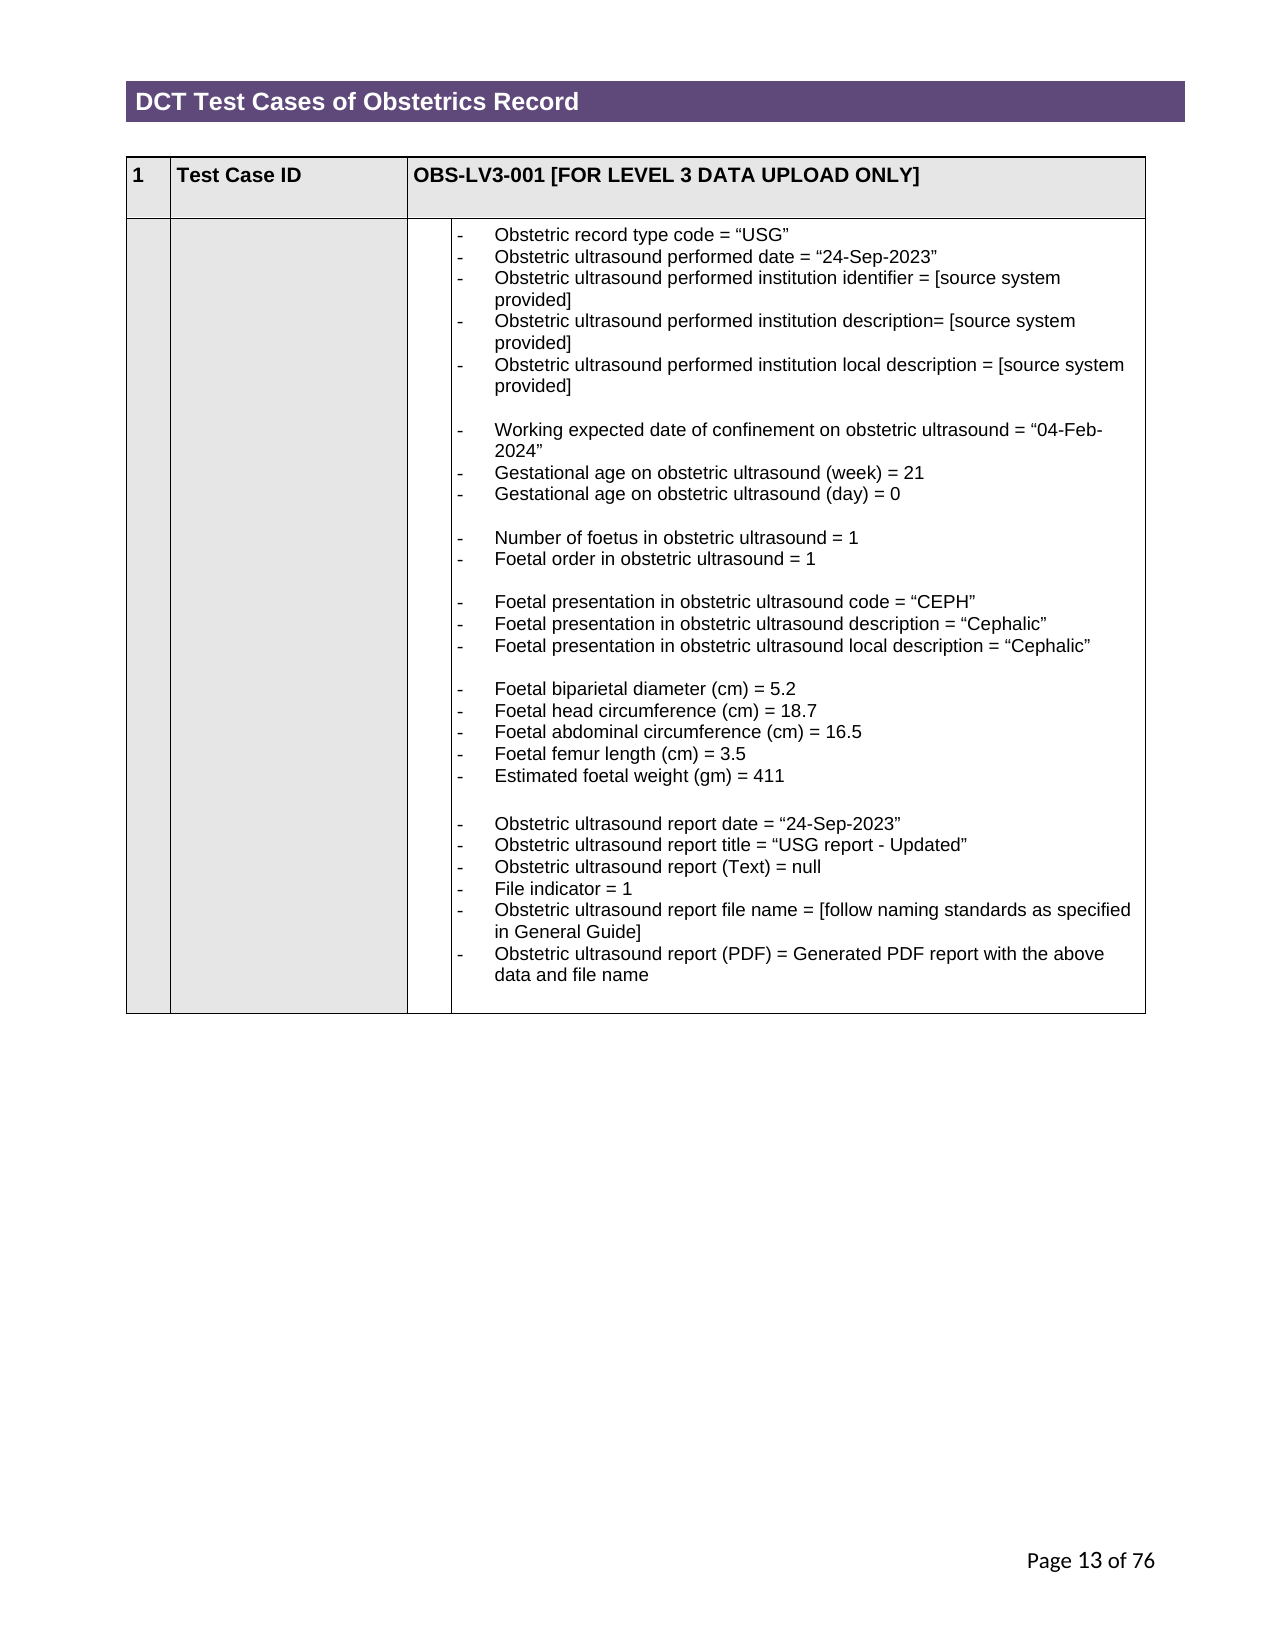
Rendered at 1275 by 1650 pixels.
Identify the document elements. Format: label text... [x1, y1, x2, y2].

table_header 1 [127, 158, 170, 217]
table_cell 1g [408, 219, 451, 1013]
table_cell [452, 219, 1145, 1013]
table_header OBS-LV3-001 [FOR LEVEL 3 DATA UPLOAD ONLY] [408, 158, 1145, 217]
table_header Test Case ID [171, 158, 407, 217]
table_cell [127, 219, 170, 1013]
